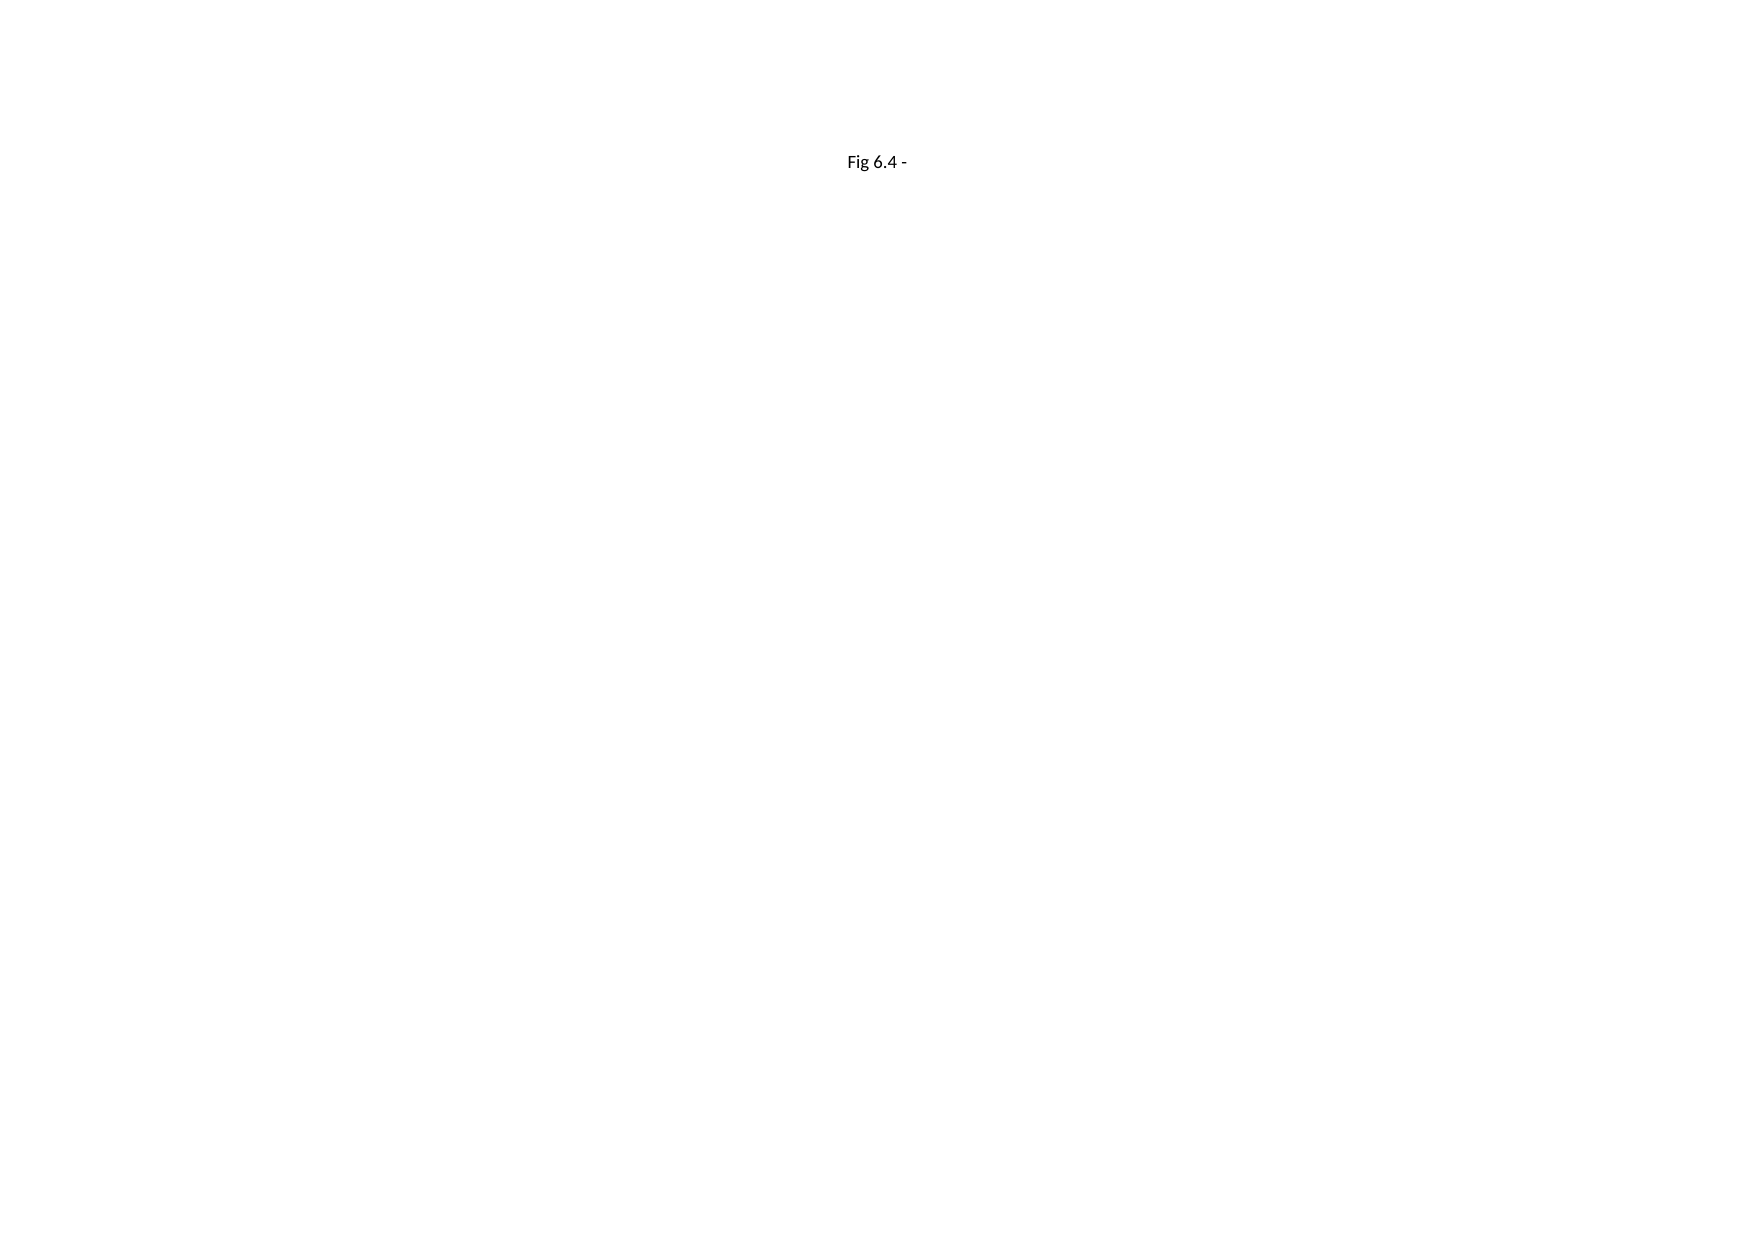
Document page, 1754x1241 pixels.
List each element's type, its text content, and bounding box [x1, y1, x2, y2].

text Fig 6.4 - [150, 150, 1604, 173]
